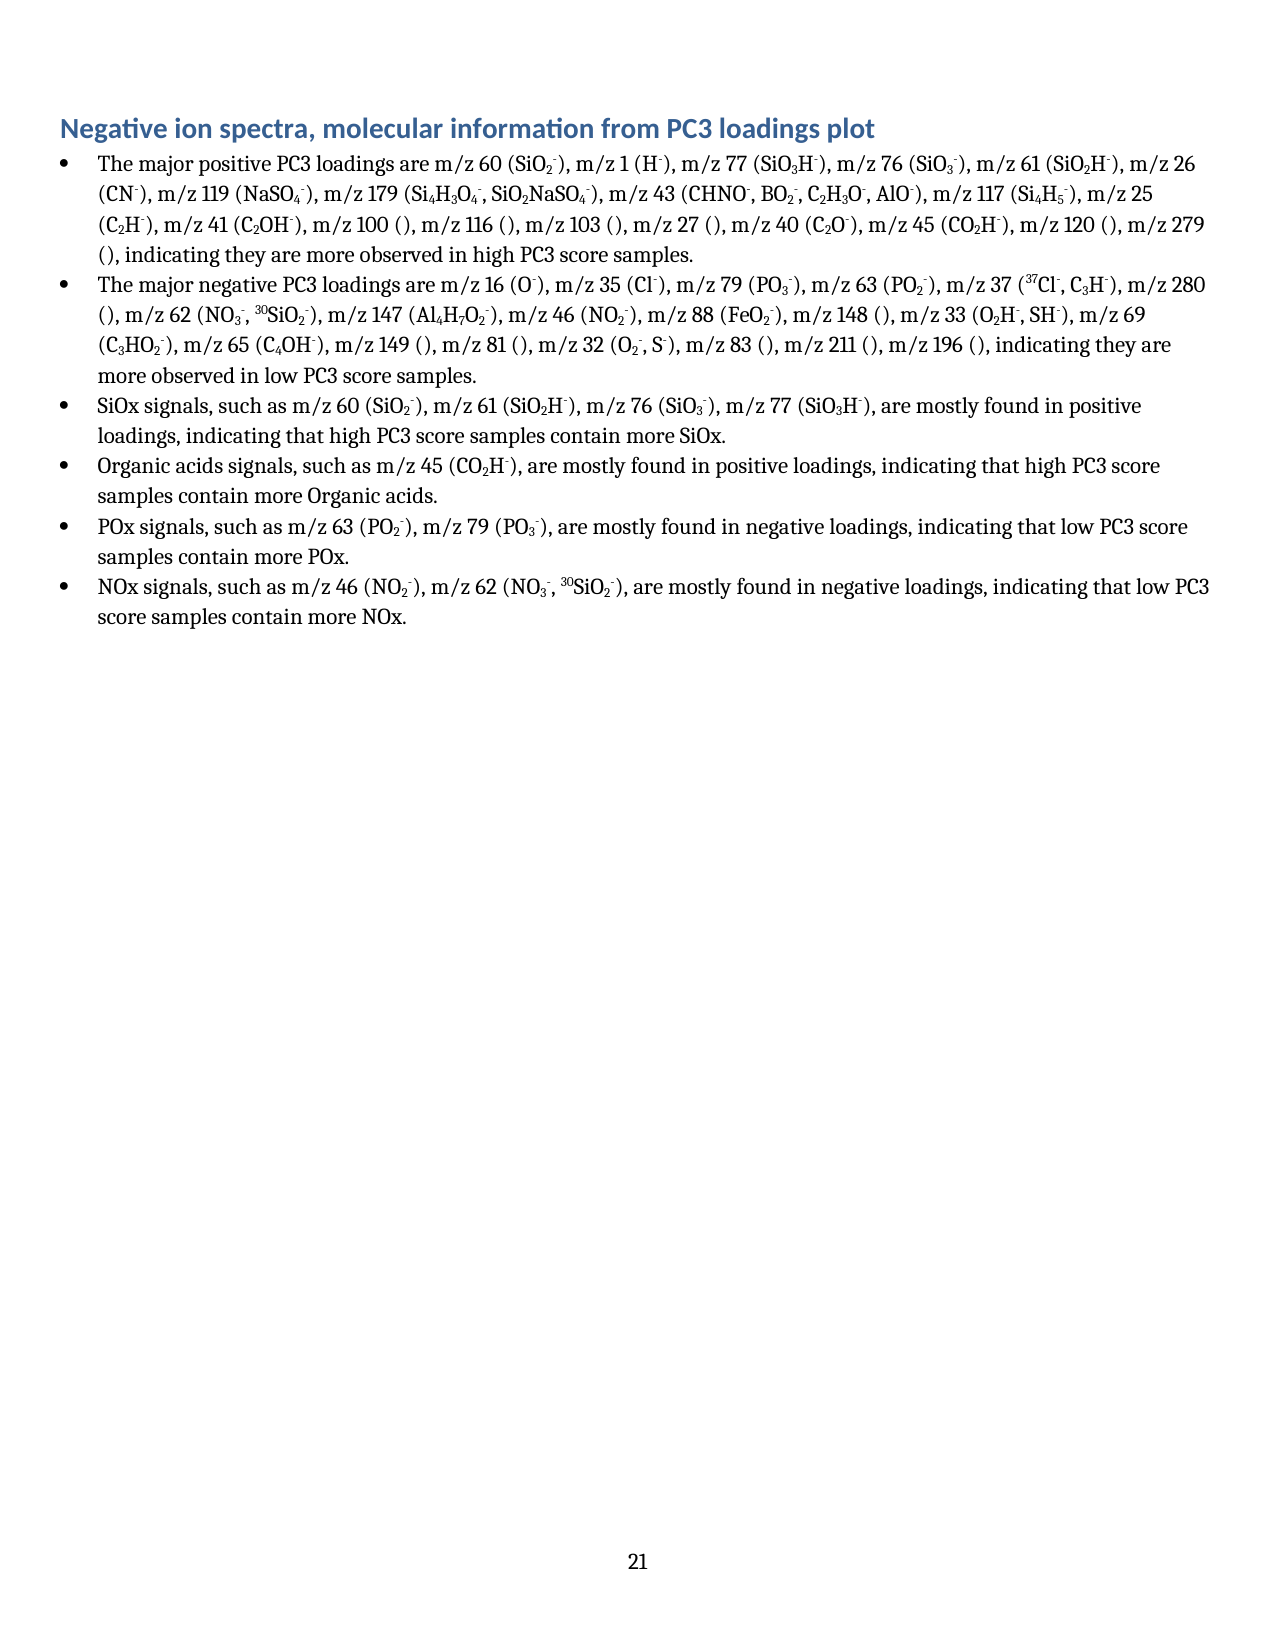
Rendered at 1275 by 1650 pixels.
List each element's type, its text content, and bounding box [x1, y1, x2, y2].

list The major negative PC3 loadings are m/z 16 (O-), m/z 35 (Cl-), m/z 79 (PO3-), m/z 63 (PO2-), m/z 37 (37Cl-, C3H-), m/z 280 (), m/z 62 (NO3-, 30SiO2-), m/z 147 (Al4H7O2-), m/z 46 (NO2-), m/z 88 (FeO2-), m/z 148 (), m/z 33 (O2H-, SH-), m/z 69 (C3HO2-), m/z 65 (C4OH-), m/z 149 (), m/z 81 (), m/z 32 (O2-, S-), m/z 83 (), m/z 211 (), m/z 196 (), indicating they are more observed in low PC3 score samples. [60, 272, 1215, 389]
list SiOx signals, such as m/z 60 (SiO2-), m/z 61 (SiO2H-), m/z 76 (SiO3-), m/z 77 (SiO3H-), are mostly found in positive loadings, indicating that high PC3 score samples contain more SiOx. [60, 393, 1215, 449]
list Organic acids signals, such as m/z 45 (CO2H-), are mostly found in positive loadings, indicating that high PC3 score samples contain more Organic acids. [60, 453, 1215, 509]
subtitle Negative ion spectra, molecular information from PC3 loadings plot [60, 110, 1215, 146]
list NOx signals, such as m/z 46 (NO2-), m/z 62 (NO3-, 30SiO2-), are mostly found in negative loadings, indicating that low PC3 score samples contain more NOx. [60, 574, 1215, 630]
list POx signals, such as m/z 63 (PO2-), m/z 79 (PO3-), are mostly found in negative loadings, indicating that low PC3 score samples contain more POx. [60, 513, 1215, 570]
list The major positive PC3 loadings are m/z 60 (SiO2-), m/z 1 (H-), m/z 77 (SiO3H-), m/z 76 (SiO3-), m/z 61 (SiO2H-), m/z 26 (CN-), m/z 119 (NaSO4-), m/z 179 (Si4H3O4-, SiO2NaSO4-), m/z 43 (CHNO-, BO2-, C2H3O-, AlO-), m/z 117 (Si4H5-), m/z 25 (C2H-), m/z 41 (C2OH-), m/z 100 (), m/z 116 (), m/z 103 (), m/z 27 (), m/z 40 (C2O-), m/z 45 (CO2H-), m/z 120 (), m/z 279 (), indicating they are more observed in high PC3 score samples. [60, 151, 1215, 268]
